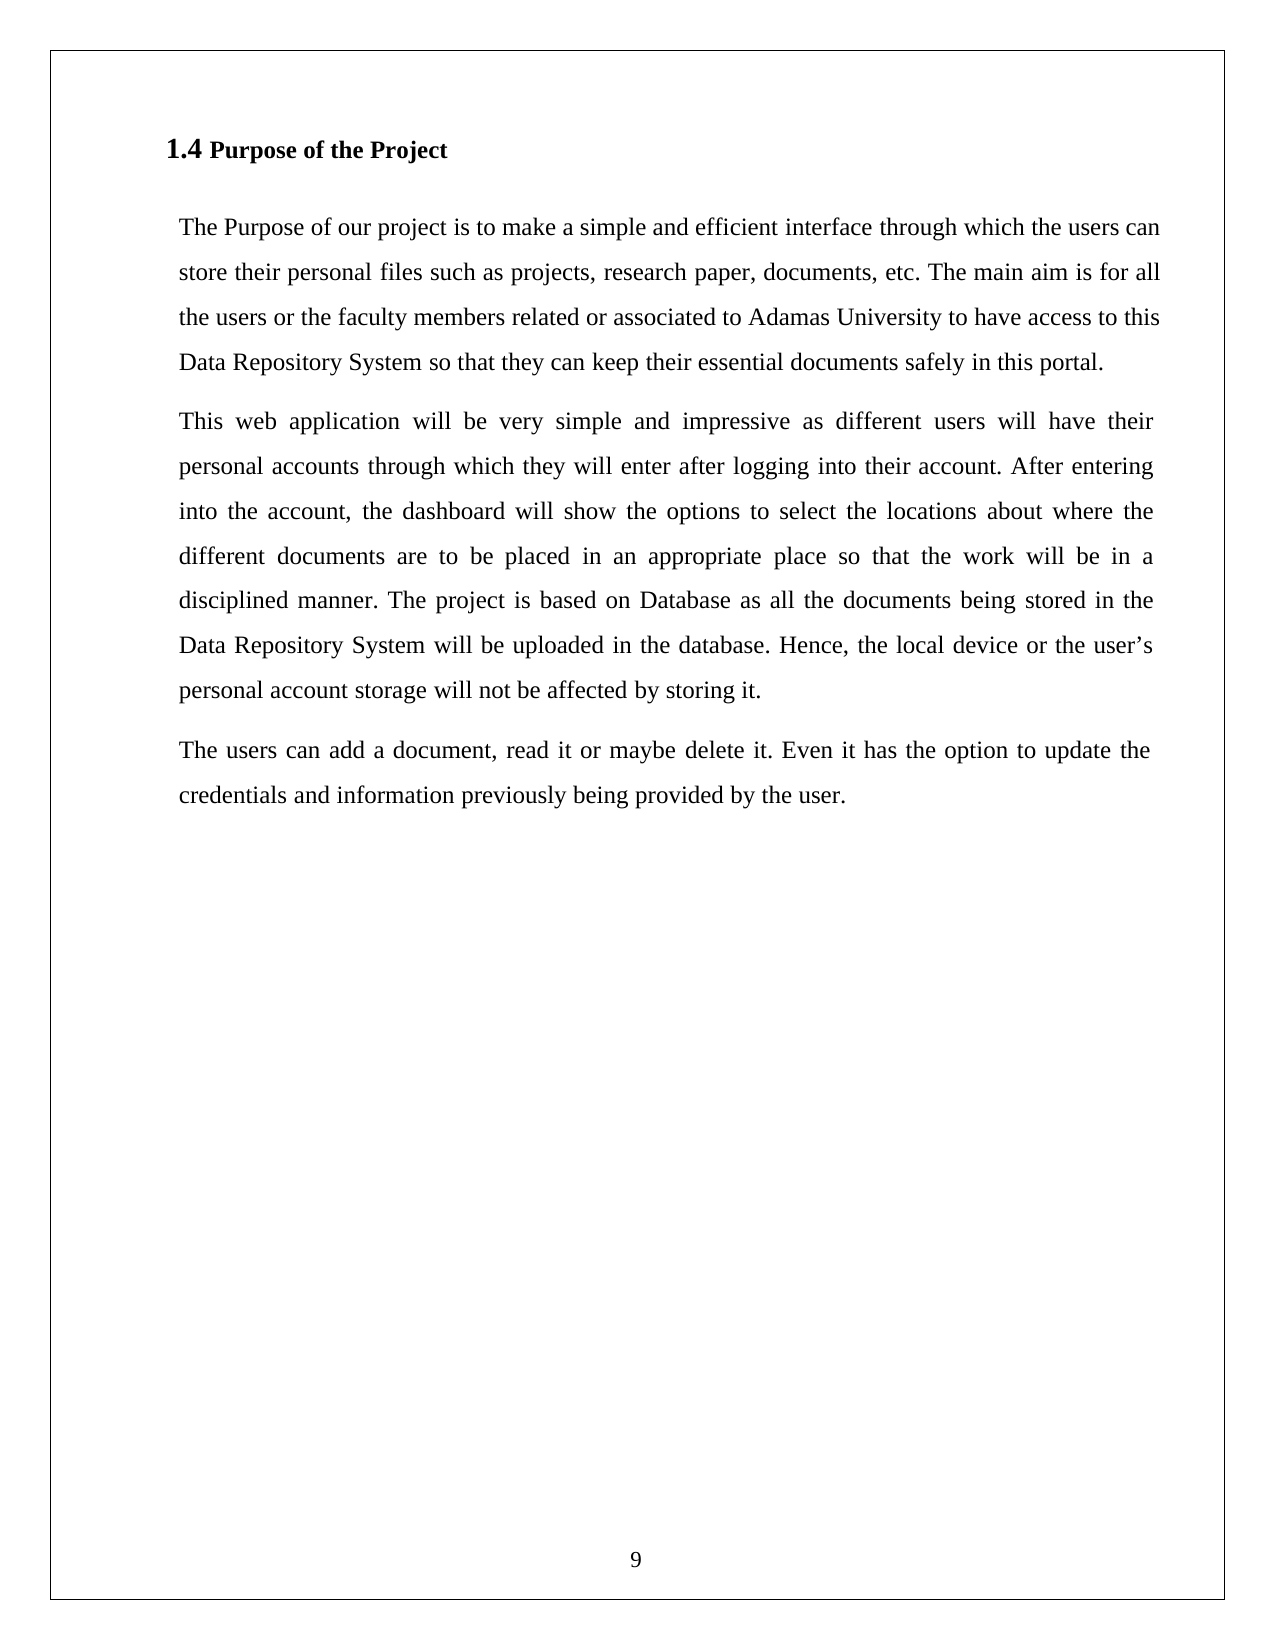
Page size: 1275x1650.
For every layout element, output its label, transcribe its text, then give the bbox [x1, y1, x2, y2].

text The users can add a document, read it or maybe delete it. Even it has the option to update the credentials and information previously being provided by the user. [179, 735, 1152, 808]
text The Purpose of our project is to make a simple and efficient interface through which the users can store their personal files such as projects, research paper, documents, etc. The main aim is for all the users or the faculty members related or associated to Adamas University to have access to this Data Repository System so that they can keep their essential documents safely in this portal. [179, 212, 1161, 376]
text This web application will be very simple and impressive as different users will have their personal accounts through which they will enter after logging into their account. After entering into the account, the dashboard will show the options to select the locations about where the different documents are to be placed in an appropriate place so that the work will be in a disciplined manner. The project is based on Database as all the documents being stored in the Data Repository System will be uploaded in the database. Hence, the local device or the user’s personal account storage will not be affected by storing it. [179, 406, 1154, 704]
subtitle Purpose of the Project [166, 131, 1214, 165]
